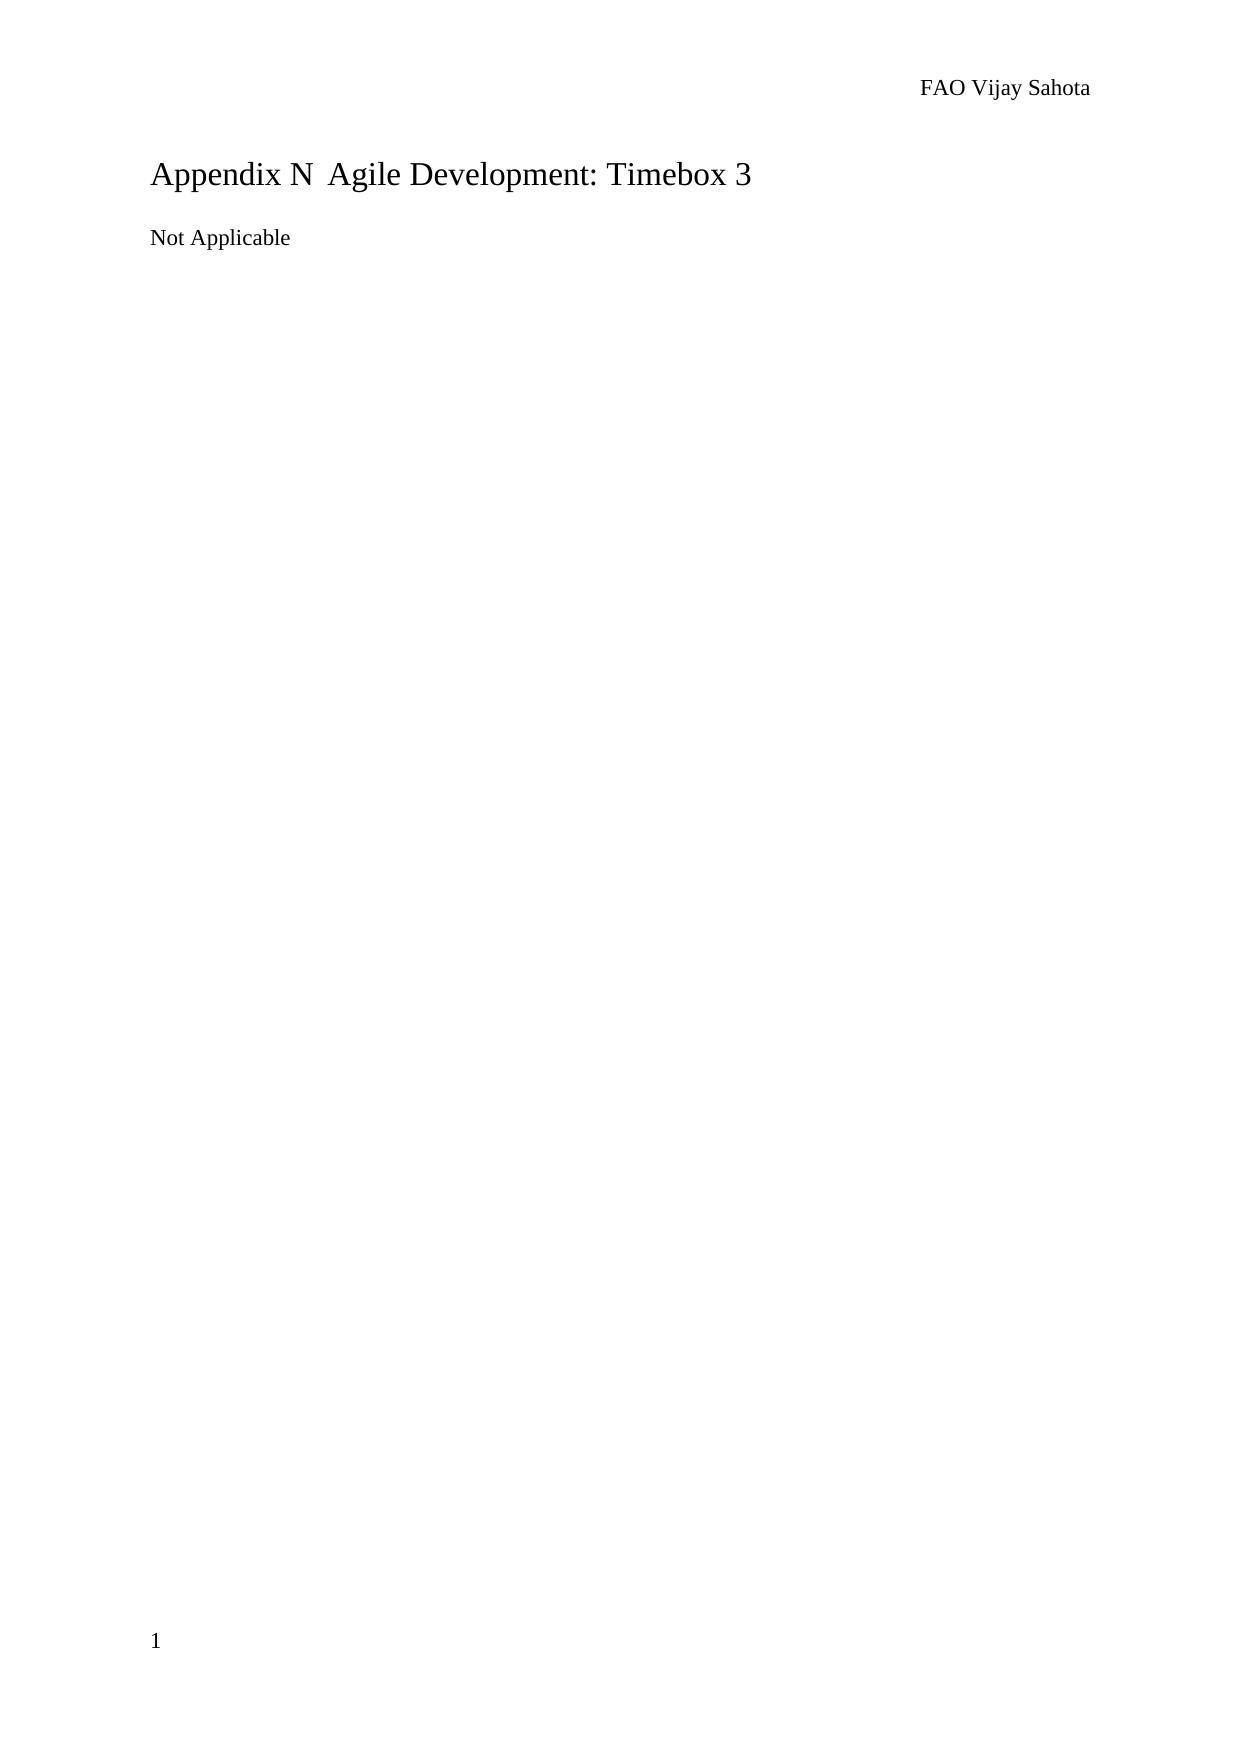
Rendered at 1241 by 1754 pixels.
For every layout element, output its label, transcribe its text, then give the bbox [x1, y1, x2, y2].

text Not Applicable [150, 224, 1090, 251]
subtitle Agile Development: Timebox 3 [150, 154, 1090, 192]
